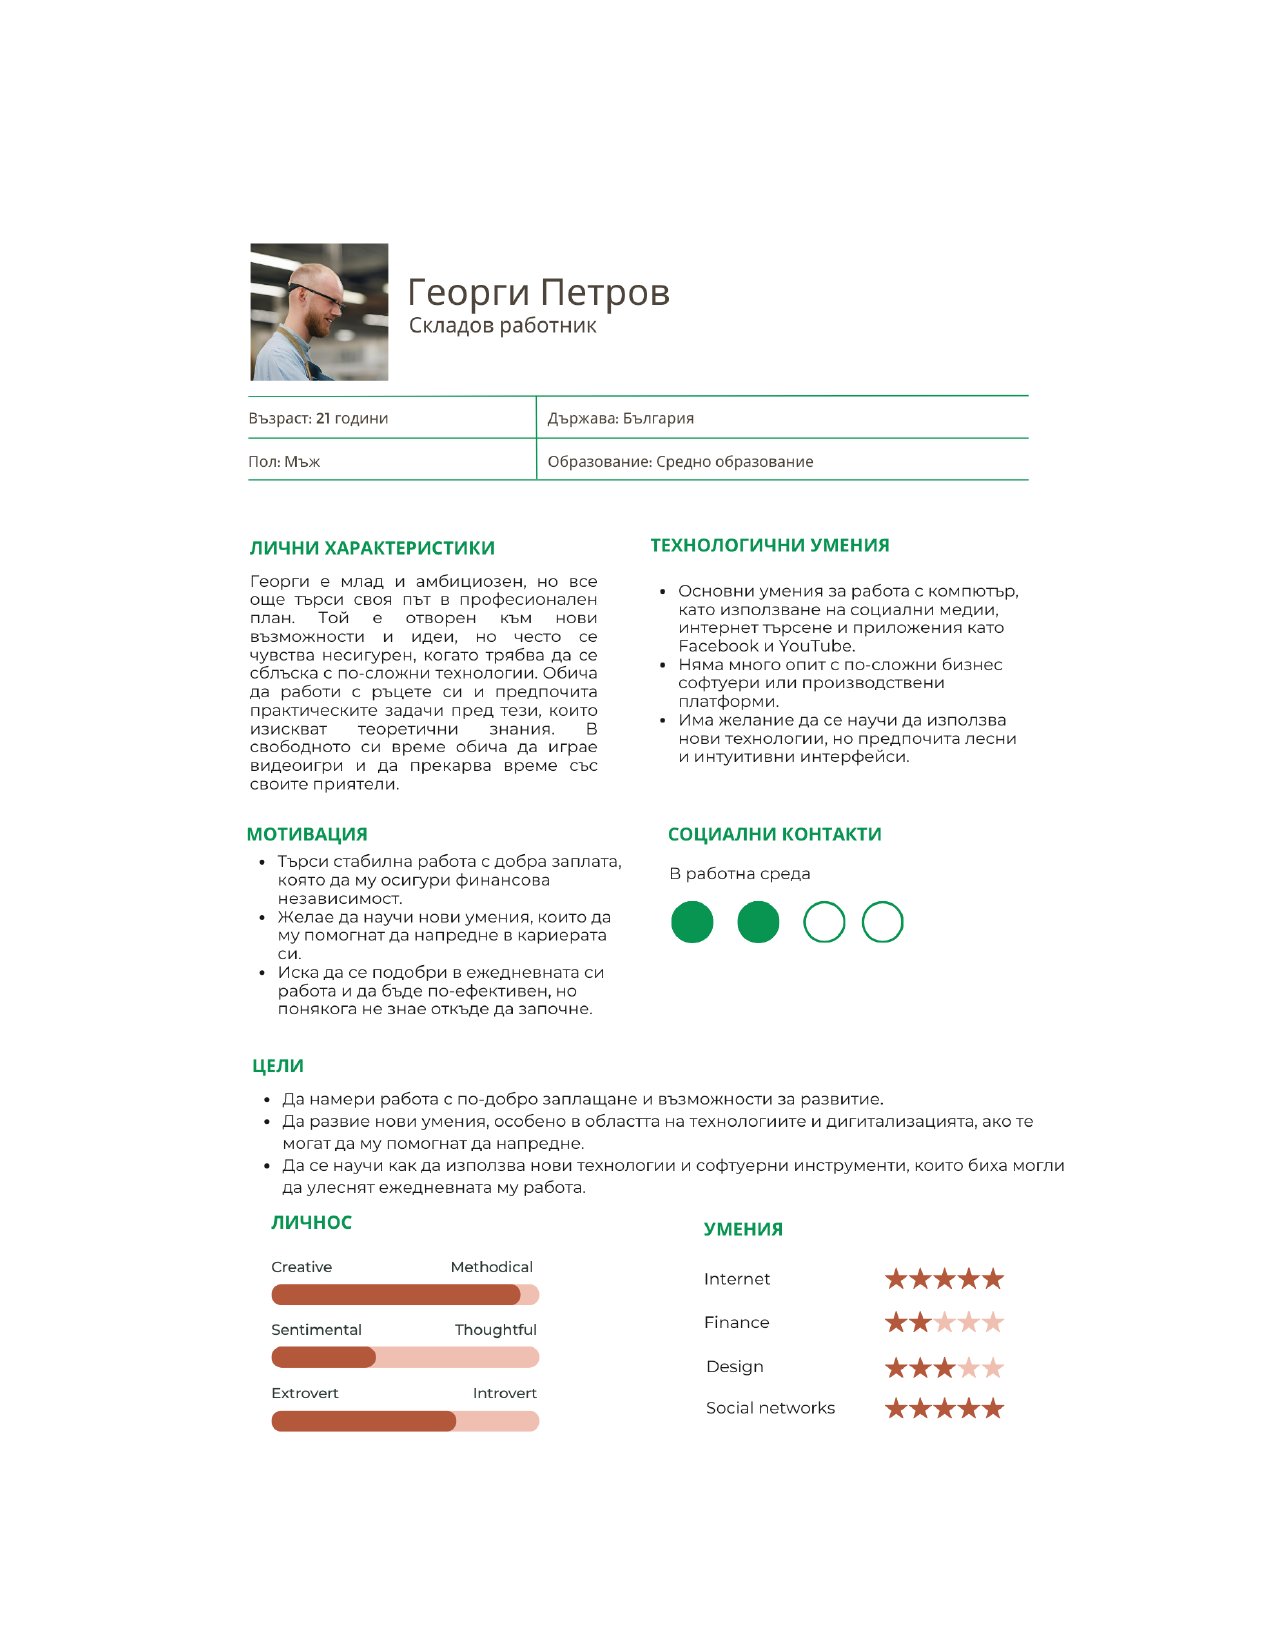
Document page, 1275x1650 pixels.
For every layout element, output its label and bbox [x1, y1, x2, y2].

picture [150, 150, 1125, 1529]
